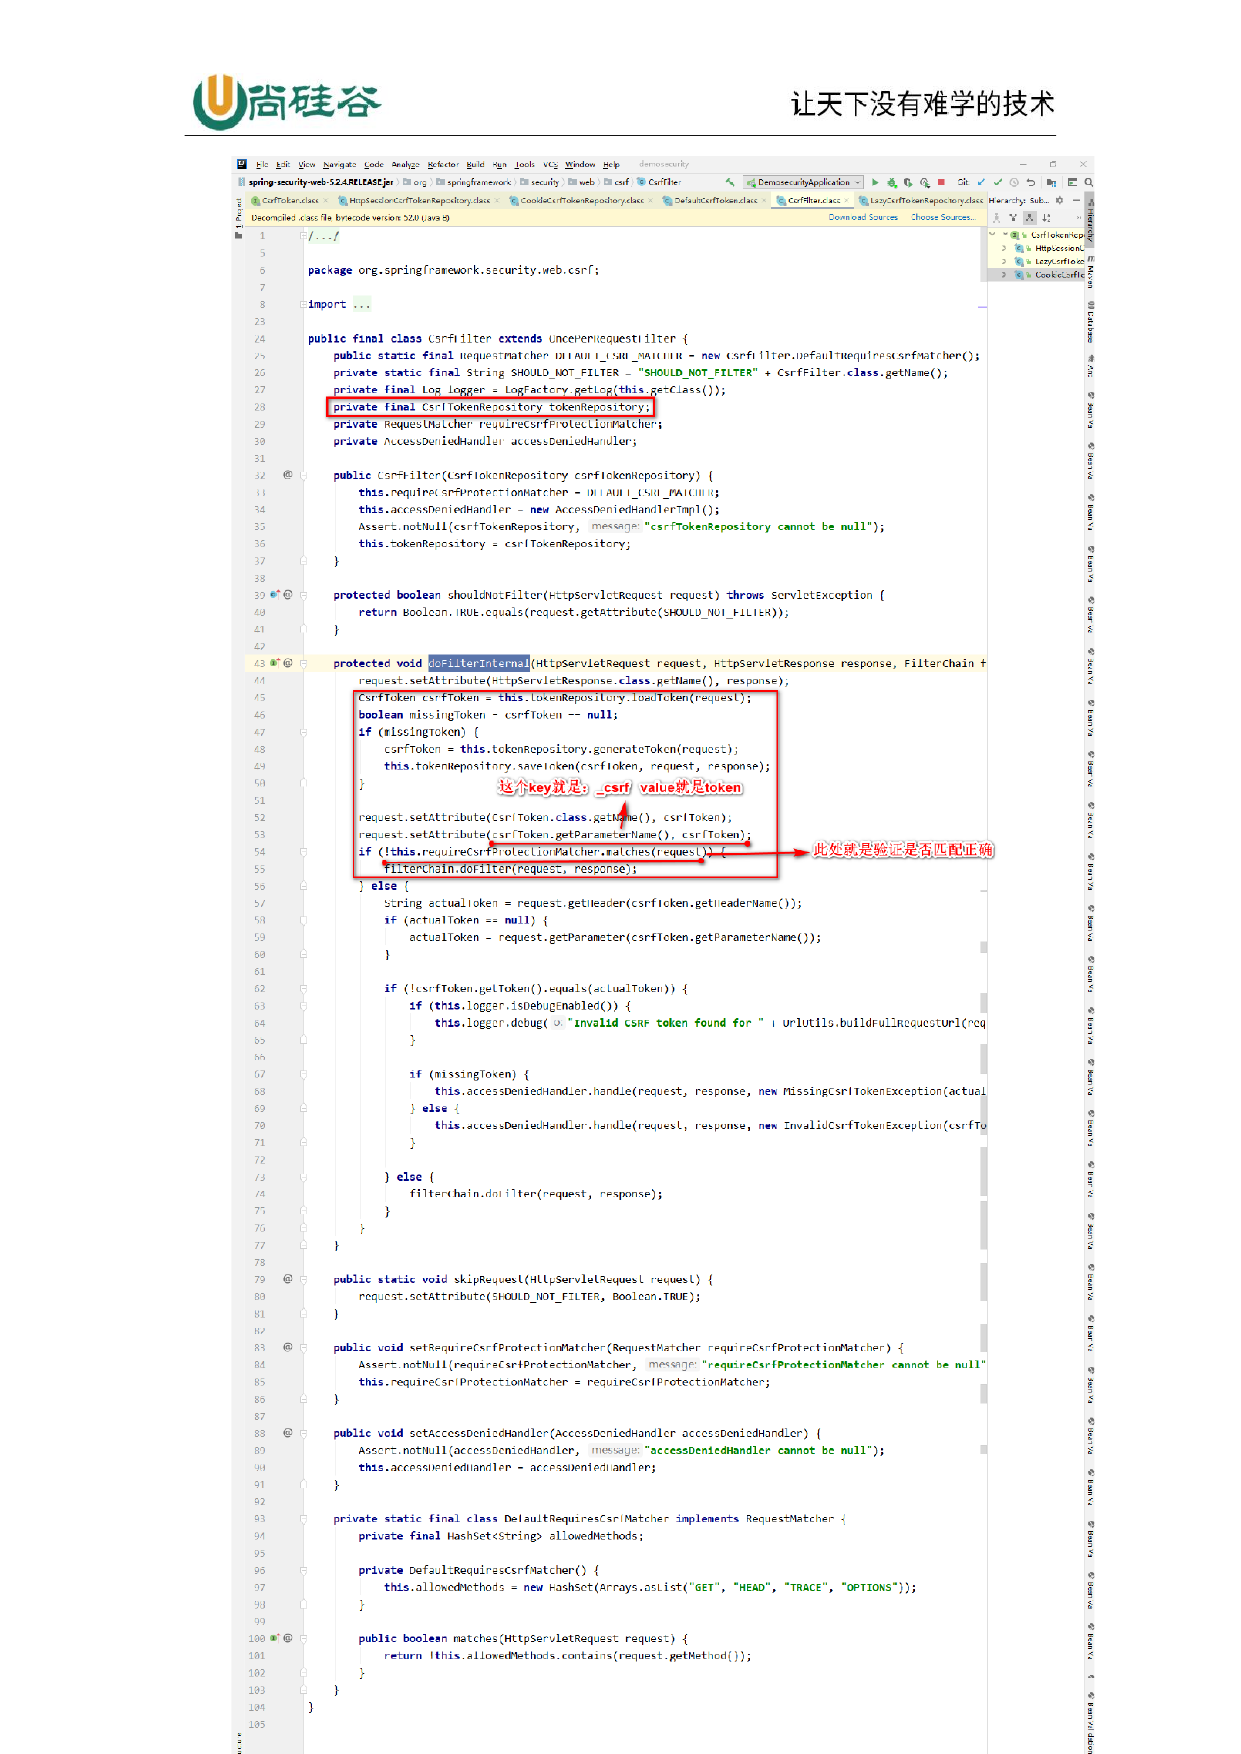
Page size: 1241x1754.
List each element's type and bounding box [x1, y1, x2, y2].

picture [184, 73, 1057, 136]
picture [228, 156, 1095, 1754]
